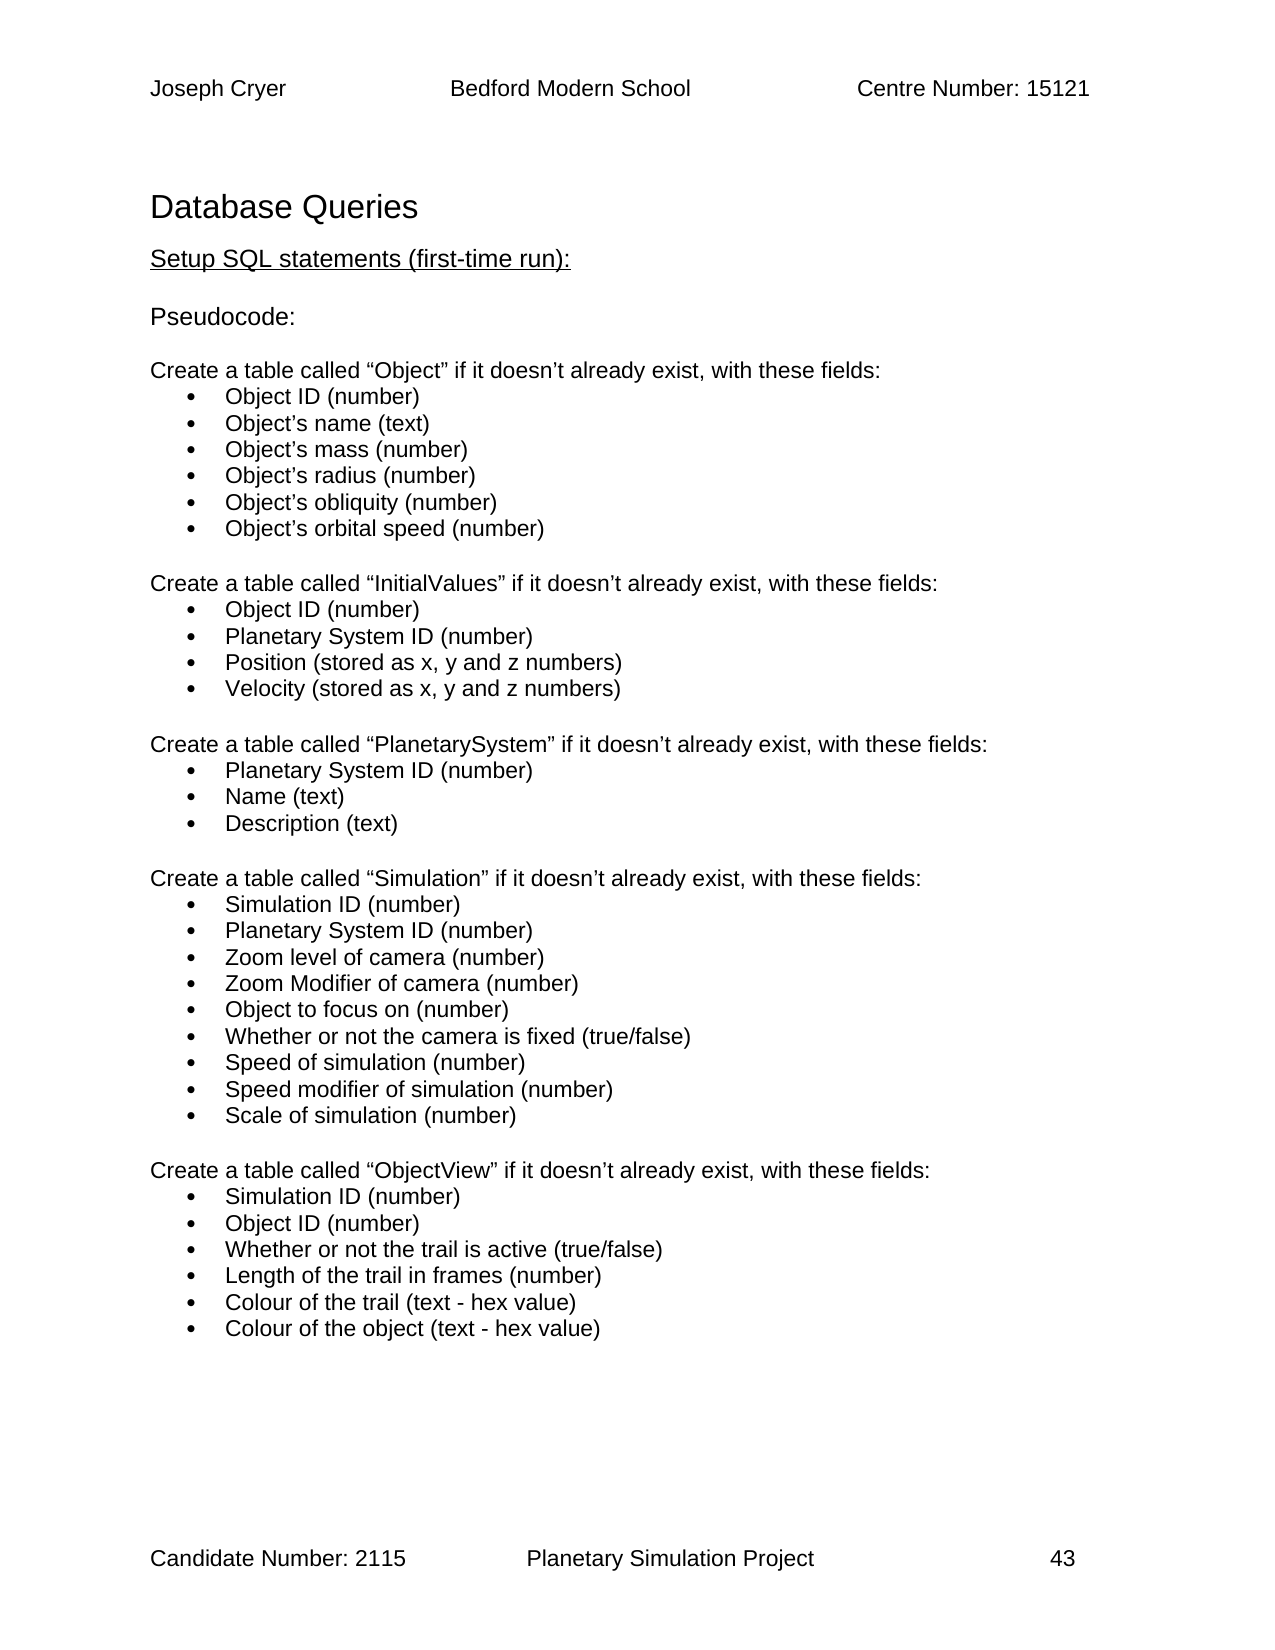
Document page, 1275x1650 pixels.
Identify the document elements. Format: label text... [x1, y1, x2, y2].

list Object ID (number) [187, 596, 1125, 623]
subtitle Database Queries [150, 187, 1125, 226]
text Create a table called “InitialValues” if it doesn’t already exist, with these fields: [150, 570, 1125, 596]
list Position (stored as x, y and z numbers) [187, 649, 1125, 675]
list Zoom Modifier of camera (number) [187, 970, 1125, 996]
list Object to focus on (number) [187, 996, 1125, 1023]
list Object’s orbital speed (number) [187, 515, 1125, 541]
list Colour of the object (text - hex value) [187, 1315, 1125, 1341]
list Simulation ID (number) [187, 891, 1125, 917]
list Colour of the trail (text - hex value) [187, 1289, 1125, 1315]
text Create a table called “Simulation” if it doesn’t already exist, with these fields: [150, 865, 1125, 891]
list Object’s radius (number) [187, 462, 1125, 488]
list Whether or not the trail is active (true/false) [187, 1236, 1125, 1262]
list Object’s obliquity (number) [187, 488, 1125, 515]
list Whether or not the camera is fixed (true/false) [187, 1023, 1125, 1049]
list Object ID (number) [187, 1210, 1125, 1236]
list Description (text) [187, 809, 1125, 836]
text Create a table called “ObjectView” if it doesn’t already exist, with these fields: [150, 1157, 1125, 1183]
list Zoom level of camera (number) [187, 944, 1125, 970]
list Velocity (stored as x, y and z numbers) [187, 675, 1125, 702]
list Planetary System ID (number) [187, 623, 1125, 649]
text Pseudocode: [150, 302, 1125, 330]
list Scale of simulation (number) [187, 1102, 1125, 1128]
text Create a table called “Object” if it doesn’t already exist, with these fields: [150, 357, 1125, 383]
list Planetary System ID (number) [187, 917, 1125, 944]
list Speed modifier of simulation (number) [187, 1076, 1125, 1102]
list Planetary System ID (number) [187, 757, 1125, 783]
list Name (text) [187, 783, 1125, 809]
list Length of the trail in frames (number) [187, 1262, 1125, 1289]
list Object’s mass (number) [187, 436, 1125, 462]
list Simulation ID (number) [187, 1183, 1125, 1210]
text Create a table called “PlanetarySystem” if it doesn’t already exist, with these fields: [150, 731, 1125, 757]
text Setup SQL statements (first-time run): [150, 244, 1125, 273]
list Object’s name (text) [187, 409, 1125, 436]
list Speed of simulation (number) [187, 1049, 1125, 1076]
list Object ID (number) [187, 383, 1125, 409]
